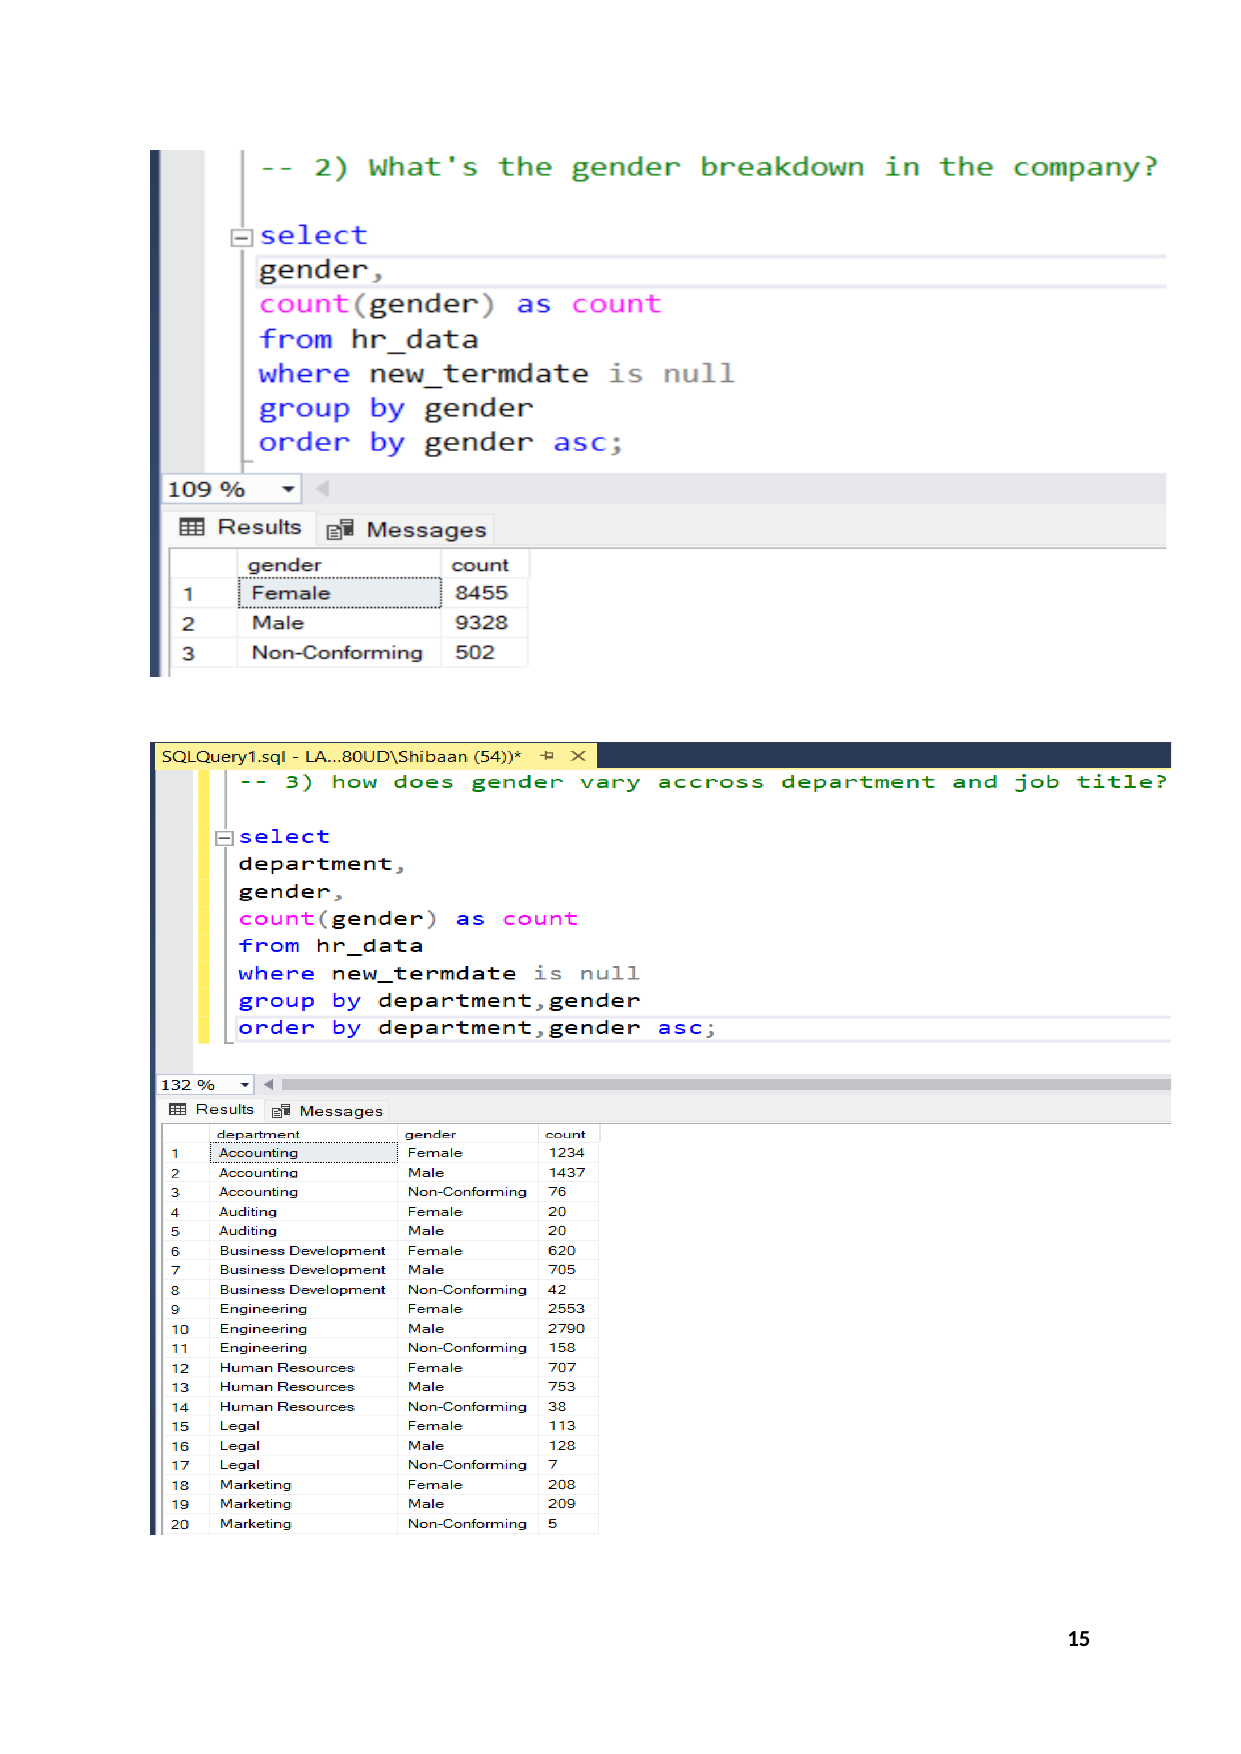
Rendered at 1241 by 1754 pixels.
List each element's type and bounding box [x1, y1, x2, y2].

picture [150, 150, 1167, 677]
picture [150, 742, 1172, 1535]
